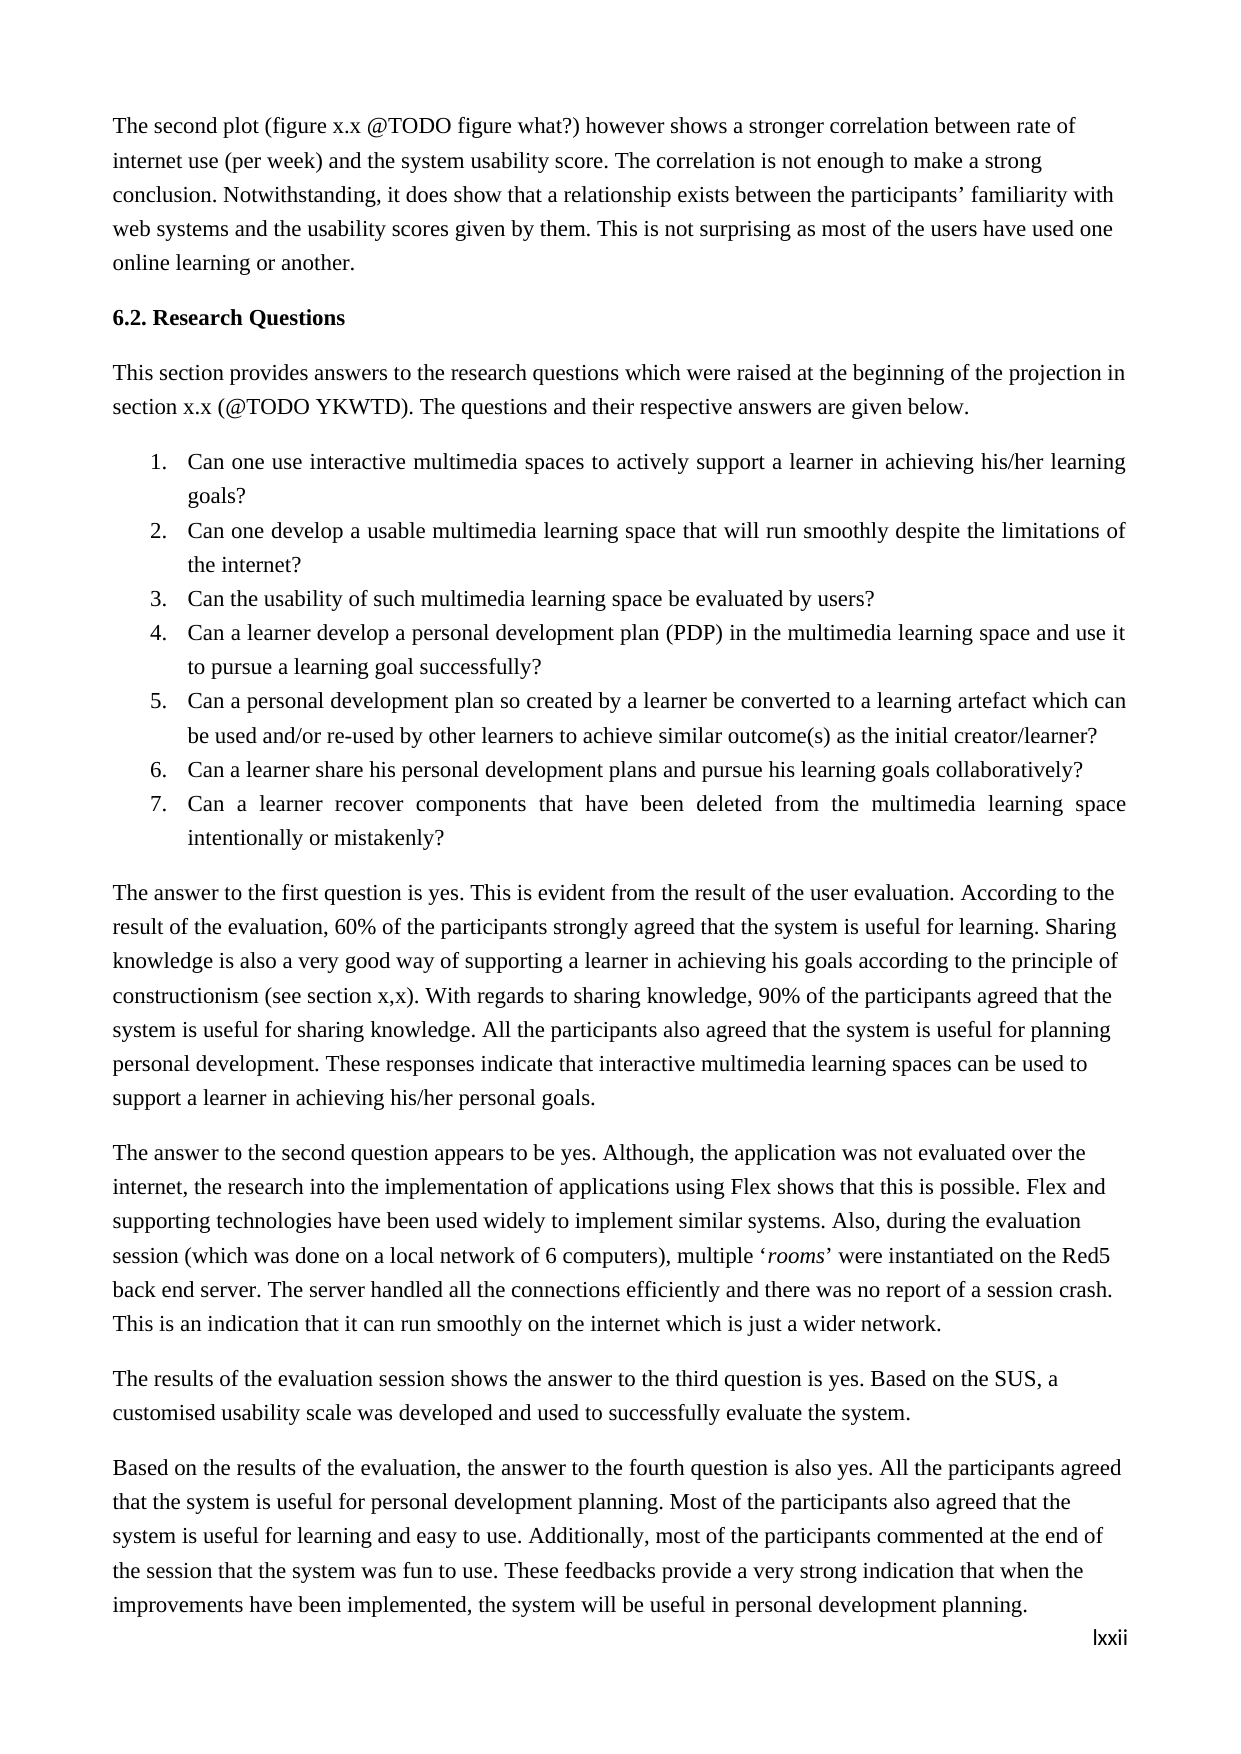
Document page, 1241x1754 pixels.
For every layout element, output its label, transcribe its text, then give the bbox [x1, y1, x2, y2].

text The results of the evaluation session shows the answer to the third question is yes. Based on the SUS, a customised usability scale was developed and used to successfully evaluate the system. [112, 1365, 1128, 1426]
list Can a learner develop a personal development plan (PDP) in the multimedia learning space and use it to pursue a learning goal successfully? [150, 619, 1128, 680]
list Can one use interactive multimedia spaces to actively support a learner in achieving his/her learning goals? [150, 448, 1128, 509]
text The answer to the first question is yes. This is evident from the result of the user evaluation. According to the result of the evaluation, 60% of the participants strongly agreed that the system is useful for learning. Sharing knowledge is also a very good way of supporting a learner in achieving his goals according to the principle of constructionism (see section x,x). With regards to sharing knowledge, 90% of the participants agreed that the system is useful for sharing knowledge. All the participants also agreed that the system is useful for planning personal development. These responses indicate that interactive multimedia learning spaces can be used to support a learner in achieving his/her personal goals. [112, 879, 1128, 1111]
text This section provides answers to the research questions which were raised at the beginning of the projection in section x.x (@TODO YKWTD). The questions and their respective answers are given below. [112, 359, 1128, 420]
text 6.2. Research Questions [112, 304, 1128, 331]
text Based on the results of the evaluation, the answer to the fourth question is also yes. All the participants agreed that the system is useful for personal development planning. Most of the participants also agreed that the system is useful for learning and easy to use. Additionally, most of the participants commented at the end of the session that the system was fun to use. These feedbacks provide a very strong indication that when the improvements have been implemented, the system will be useful in personal development planning. [112, 1454, 1128, 1617]
list Can a learner share his personal development plans and pursue his learning goals collaboratively? [150, 756, 1128, 782]
list Can a learner recover components that have been deleted from the multimedia learning space intentionally or mistakenly? [150, 790, 1128, 851]
text The second plot (figure x.x @TODO figure what?) however shows a stronger correlation between rate of internet use (per week) and the system usability score. The correlation is not enough to make a strong conclusion. Notwithstanding, it does show that a relationship exists between the participants’ familiarity with web systems and the usability scores given by them. This is not surprising as most of the users have used one online learning or another. [112, 112, 1128, 276]
text The answer to the second question appears to be yes. Although, the application was not evaluated over the internet, the research into the implementation of applications using Flex shows that this is possible. Flex and supporting technologies have been used widely to implement similar systems. Also, during the evaluation session (which was done on a local network of 6 computers), multiple ‘rooms’ were instantiated on the Red5 back end server. The server handled all the connections efficiently and there was no report of a session crash. This is an indication that it can run smoothly on the internet which is just a wider network. [112, 1139, 1128, 1336]
list Can a personal development plan so created by a learner be converted to a learning artefact which can be used and/or re-used by other learners to achieve similar outcome(s) as the initial creator/learner? [150, 687, 1128, 748]
list Can the usability of such multimedia learning space be evaluated by users? [150, 585, 1128, 611]
list Can one develop a usable multimedia learning space that will run smoothly despite the limitations of the internet? [150, 517, 1128, 577]
